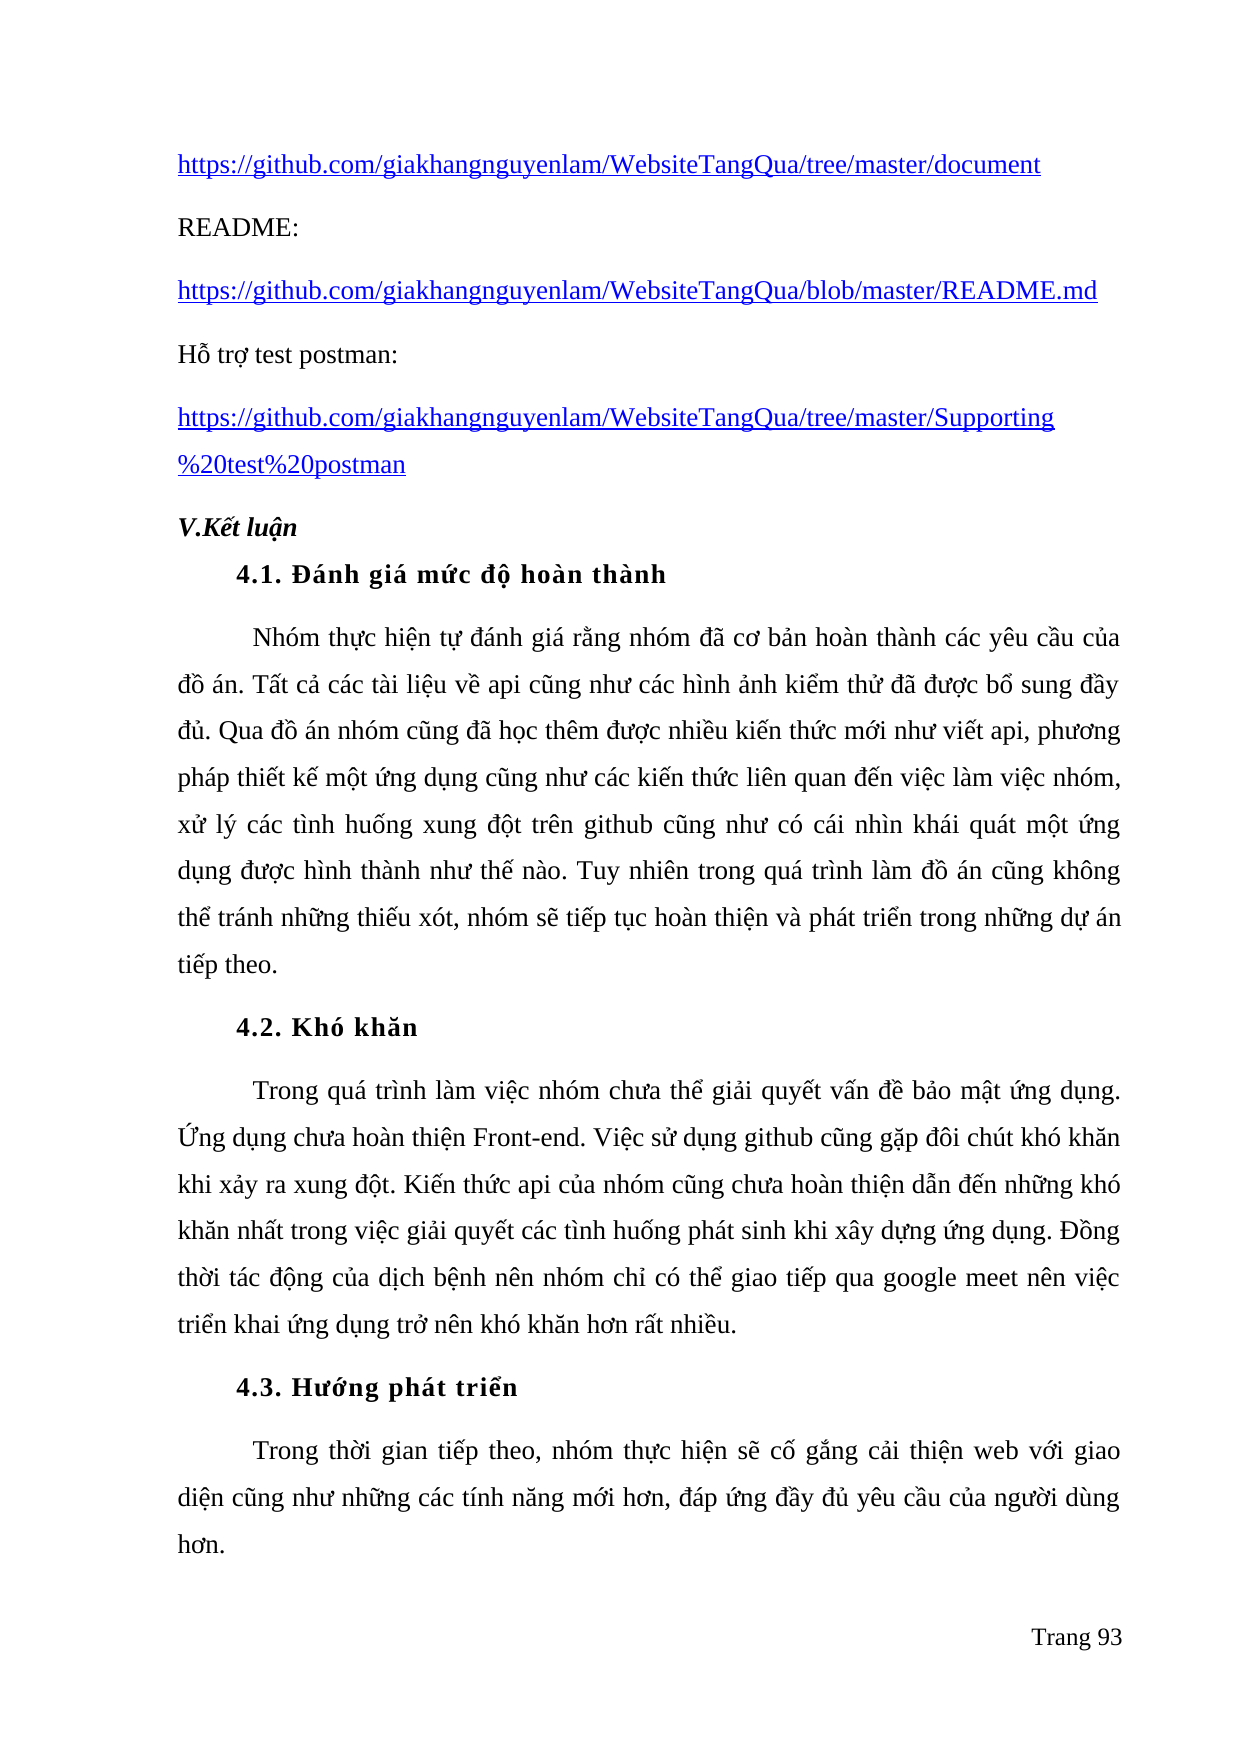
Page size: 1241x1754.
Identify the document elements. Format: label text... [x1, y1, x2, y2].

text Nhóm thực hiện tự đánh giá rằng nhóm đã cơ bản hoàn thành các yêu cầu của đồ án. Tất cả các tài liệu về api cũng như các hình ảnh kiểm thử đã được bổ sung đầy đủ. Qua đồ án nhóm cũng đã học thêm được nhiều kiến thức mới như viết api, phương pháp thiết kế một ứng dụng cũng như các kiến thức liên quan đến việc làm việc nhóm, xử lý các tình huống xung đột trên github cũng như có cái nhìn khái quát một ứng dụng được hình thành như thế nào. Tuy nhiên trong quá trình làm đồ án cũng không thể tránh những thiếu xót, nhóm sẽ tiếp tục hoàn thiện và phát triển trong những dự án tiếp theo. [177, 621, 1122, 979]
text Trong thời gian tiếp theo, nhóm thực hiện sẽ cố gắng cải thiện web với giao diện cũng như những các tính năng mới hơn, đáp ứng đầy đủ yêu cầu của người dùng hơn. [177, 1434, 1122, 1559]
text https://github.com/giakhangnguyenlam/WebsiteTangQua/blob/master/README.md [177, 274, 1122, 306]
subtitle 4.3. Hướng phát triển [236, 1371, 1122, 1402]
subtitle 4.1. Đánh giá mức độ hoàn thành [236, 558, 1122, 589]
text https://github.com/giakhangnguyenlam/WebsiteTangQua/tree/master/document [177, 148, 1122, 179]
text https://github.com/giakhangnguyenlam/WebsiteTangQua/tree/master/Supporting%20test%20postman [177, 401, 1122, 479]
subtitle 4.2. Khó khăn [236, 1011, 1122, 1042]
text README: [177, 211, 1122, 242]
subtitle V.Kết luận [177, 511, 1122, 542]
text Trong quá trình làm việc nhóm chưa thể giải quyết vấn đề bảo mật ứng dụng. Ứng dụng chưa hoàn thiện Front-end. Việc sử dụng github cũng gặp đôi chút khó khăn khi xảy ra xung đột. Kiến thức api của nhóm cũng chưa hoàn thiện dẫn đến những khó khăn nhất trong việc giải quyết các tình huống phát sinh khi xây dựng ứng dụng. Đồng thời tác động của dịch bệnh nên nhóm chỉ có thể giao tiếp qua google meet nên việc triển khai ứng dụng trở nên khó khăn hơn rất nhiều. [177, 1074, 1122, 1339]
text Hỗ trợ test postman: [177, 338, 1122, 369]
